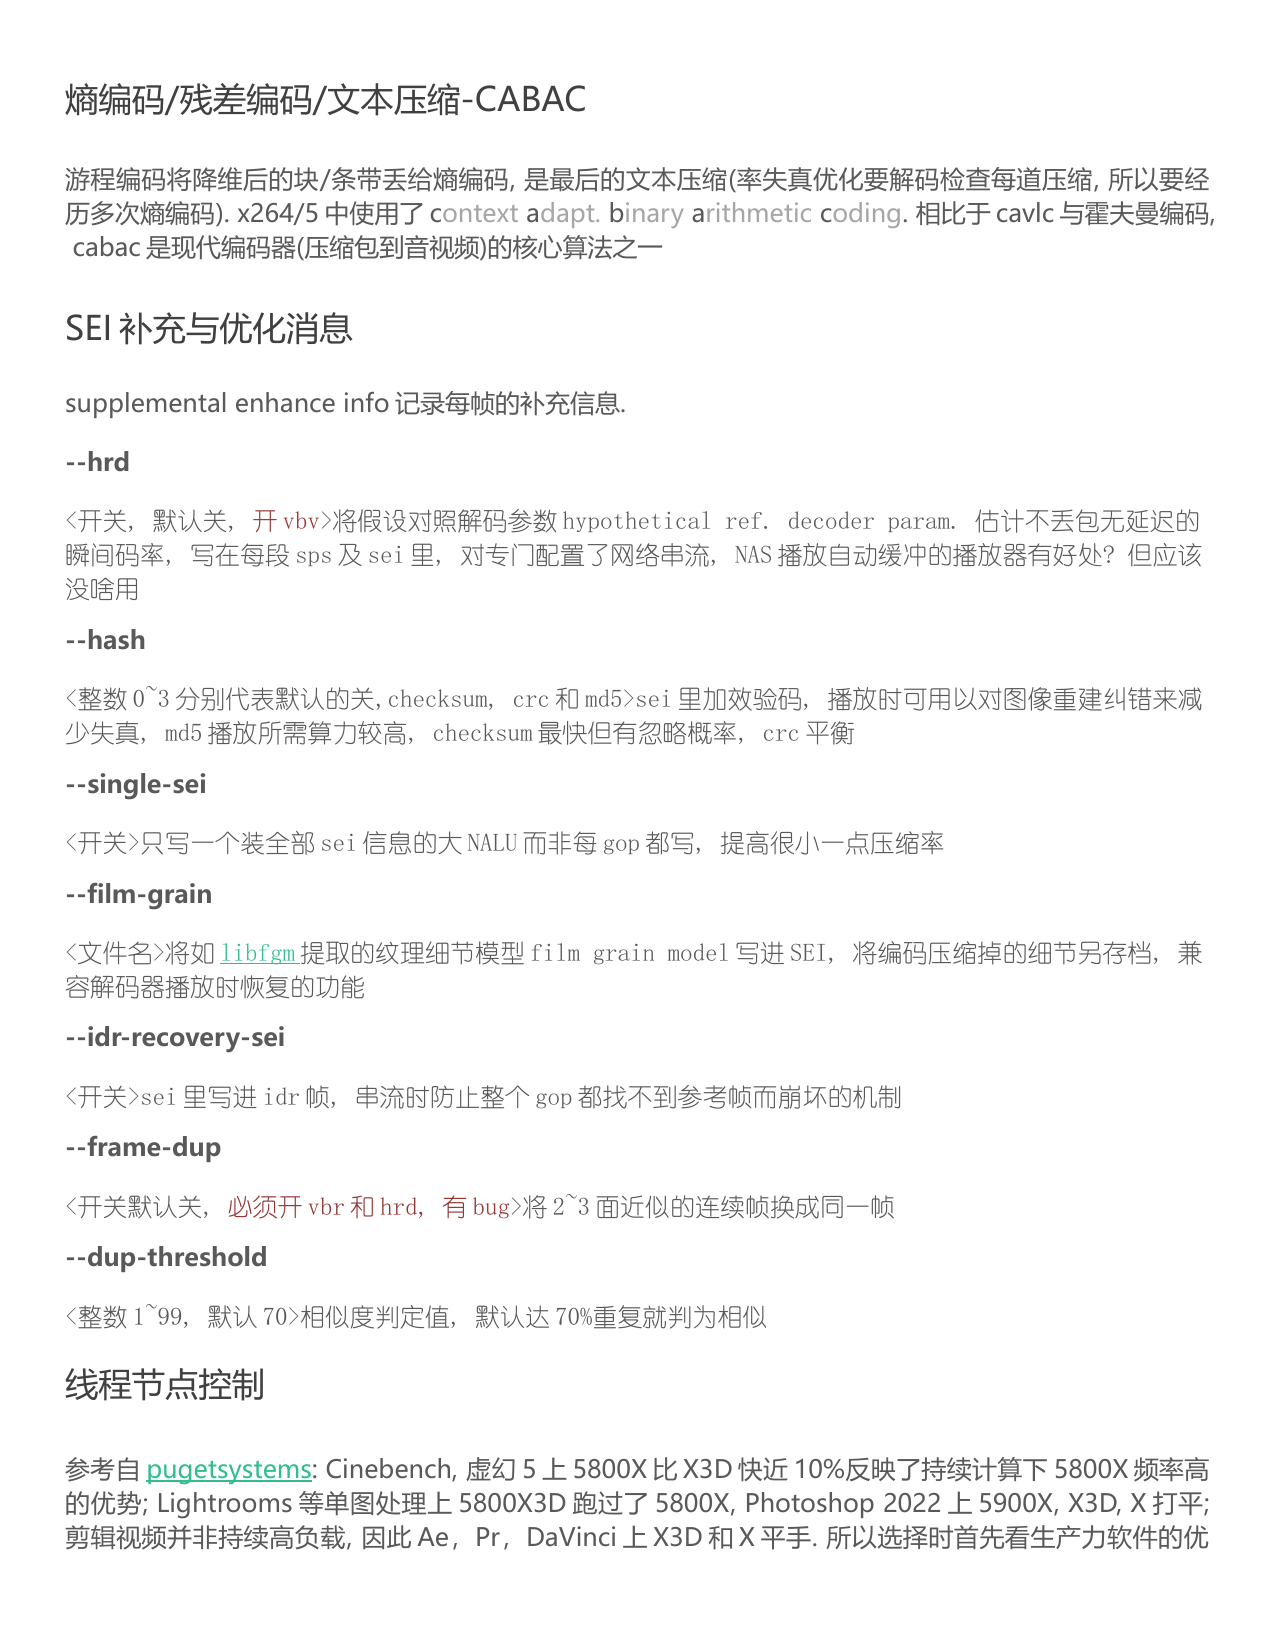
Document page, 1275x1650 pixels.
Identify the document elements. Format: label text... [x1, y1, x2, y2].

text --hash [65, 622, 1210, 656]
text <整数0~3分别代表默认的关,checksum, crc和md5>sei里加效验码, 播放时可用以对图像重建纠错来减少失真, md5播放所需算力较高, checksum最快但有忽略概率, crc平衡 [65, 681, 1210, 749]
text 游程编码将降维后的块/条带丢给熵编码, 是最后的文本压缩(率失真优化要解码检查每道压缩, 所以要经历多次熵编码). x264/5中使用了context adapt. binary arithmetic coding. 相比于cavlc与霍夫曼编码, cabac是现代编码器(压缩包到音视频)的核心算法之一 [65, 162, 1210, 263]
subtitle 熵编码/残差编码/文本压缩-CABAC [65, 64, 1210, 132]
text <文件名>将如libfgm提取的纹理细节模型film grain model写进SEI, 将编码压缩掉的细节另存档, 兼容解码器播放时恢复的功能 [65, 935, 1210, 1003]
text supplemental enhance info记录每帧的补充信息. [65, 386, 1210, 419]
text --idr-recovery-sei [65, 1020, 1210, 1054]
subtitle SEI补充与优化消息 [65, 293, 1210, 361]
text <开关默认关, 必须开vbr和hrd, 有bug>将2~3面近似的连续帧换成同一帧 [65, 1189, 1210, 1223]
text --hrd [65, 444, 1210, 478]
text --single-sei [65, 766, 1210, 800]
text --dup-threshold [65, 1240, 1210, 1274]
text <开关, 默认关, 开vbv>将假设对照解码参数hypothetical ref. decoder param. 估计不丢包无延迟的瞬间码率, 写在每段sps及sei里, 对专门配置了网络串流, NAS播放自动缓冲的播放器有好处? 但应该没啥用 [65, 503, 1210, 605]
text <开关>sei里写进idr帧, 串流时防止整个gop都找不到参考帧而崩坏的机制 [65, 1079, 1210, 1113]
text --film-grain [65, 876, 1210, 910]
text <整数1~99, 默认70>相似度判定值, 默认达70%重复就判为相似 [65, 1299, 1210, 1333]
text 线程节点控制 [65, 1350, 1210, 1418]
text --frame-dup [65, 1130, 1210, 1164]
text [65, 1452, 1210, 1553]
text <开关>只写一个装全部sei信息的大NALU而非每gop都写, 提高很小一点压缩率 [65, 825, 1210, 859]
